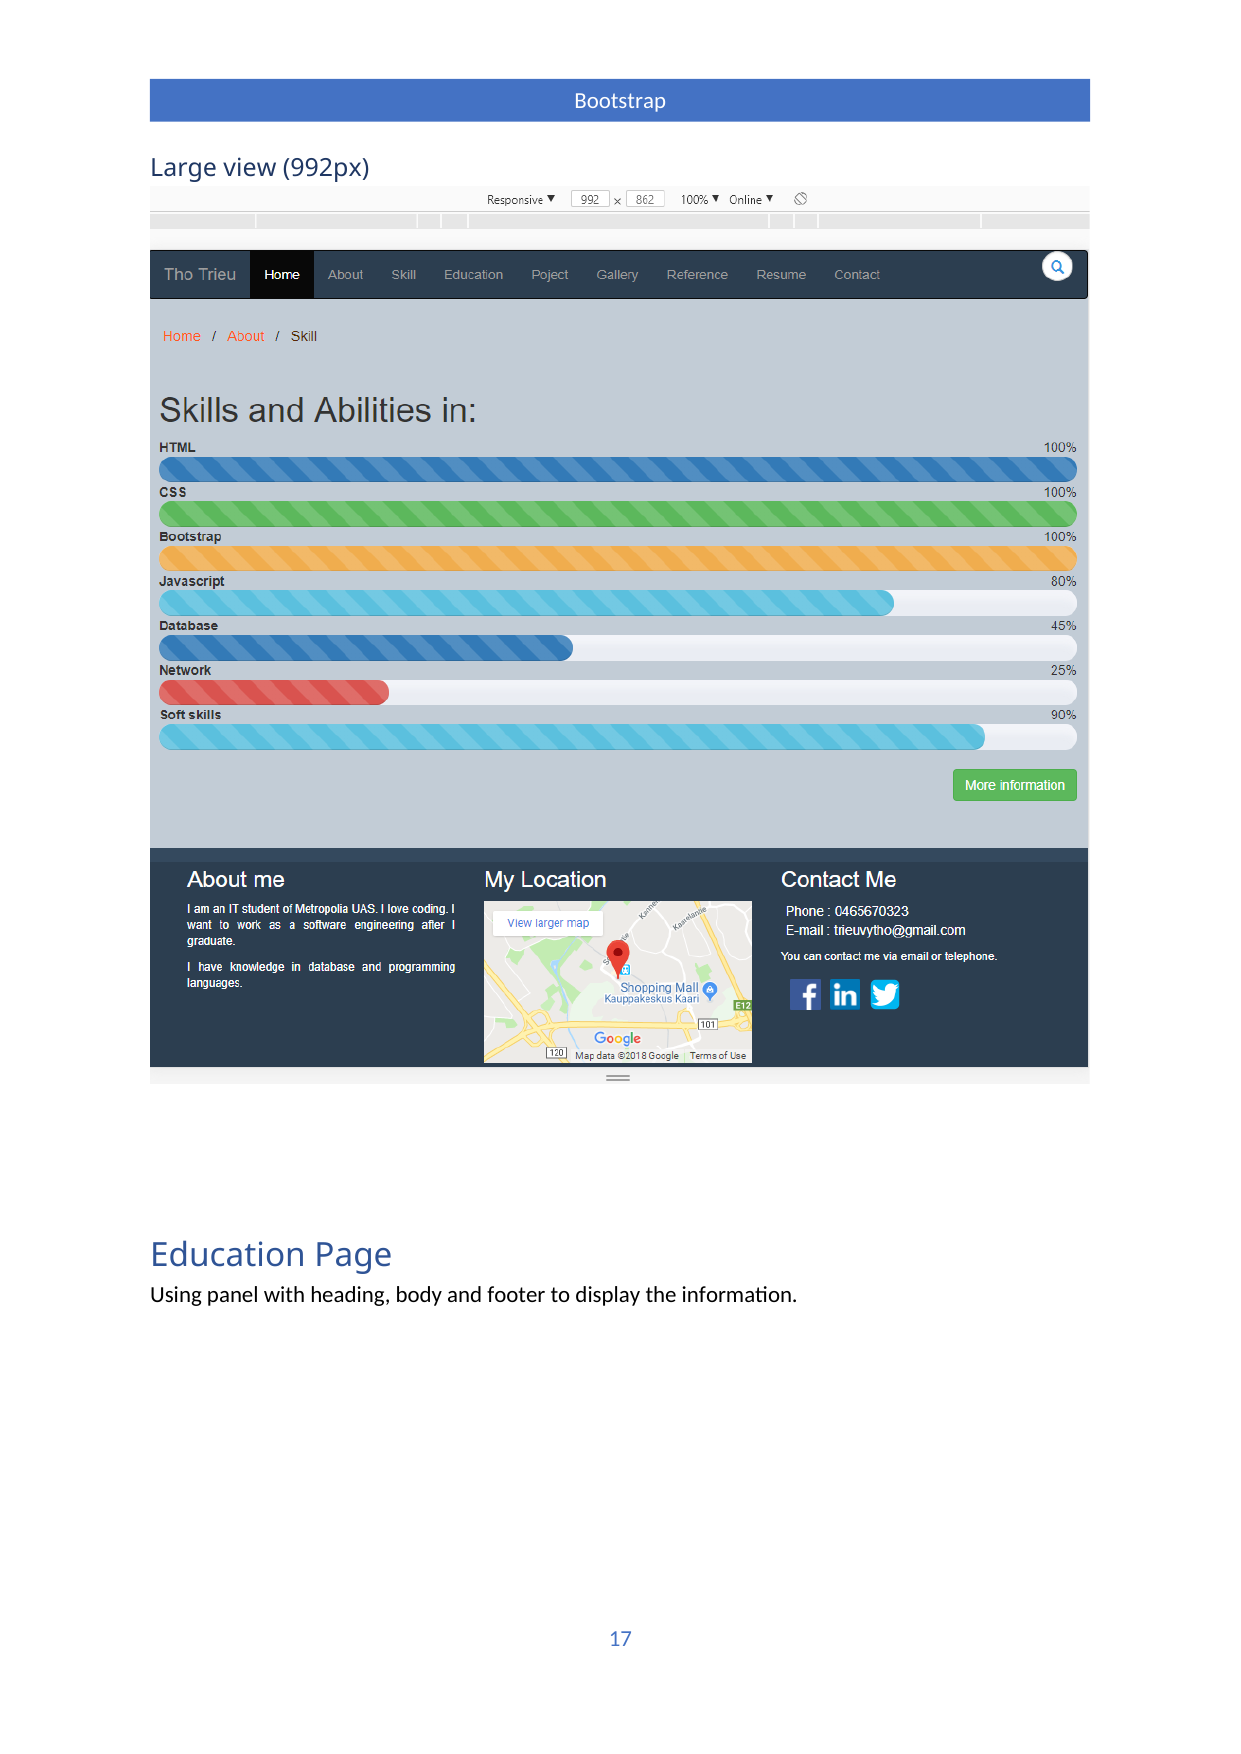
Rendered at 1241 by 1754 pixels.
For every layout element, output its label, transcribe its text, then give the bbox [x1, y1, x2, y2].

subtitle Education Page [150, 1231, 1090, 1277]
subtitle Large view (992px) [150, 150, 1090, 184]
text Using panel with heading, body and footer to display the information. [150, 1280, 1090, 1308]
picture [150, 186, 1090, 1084]
